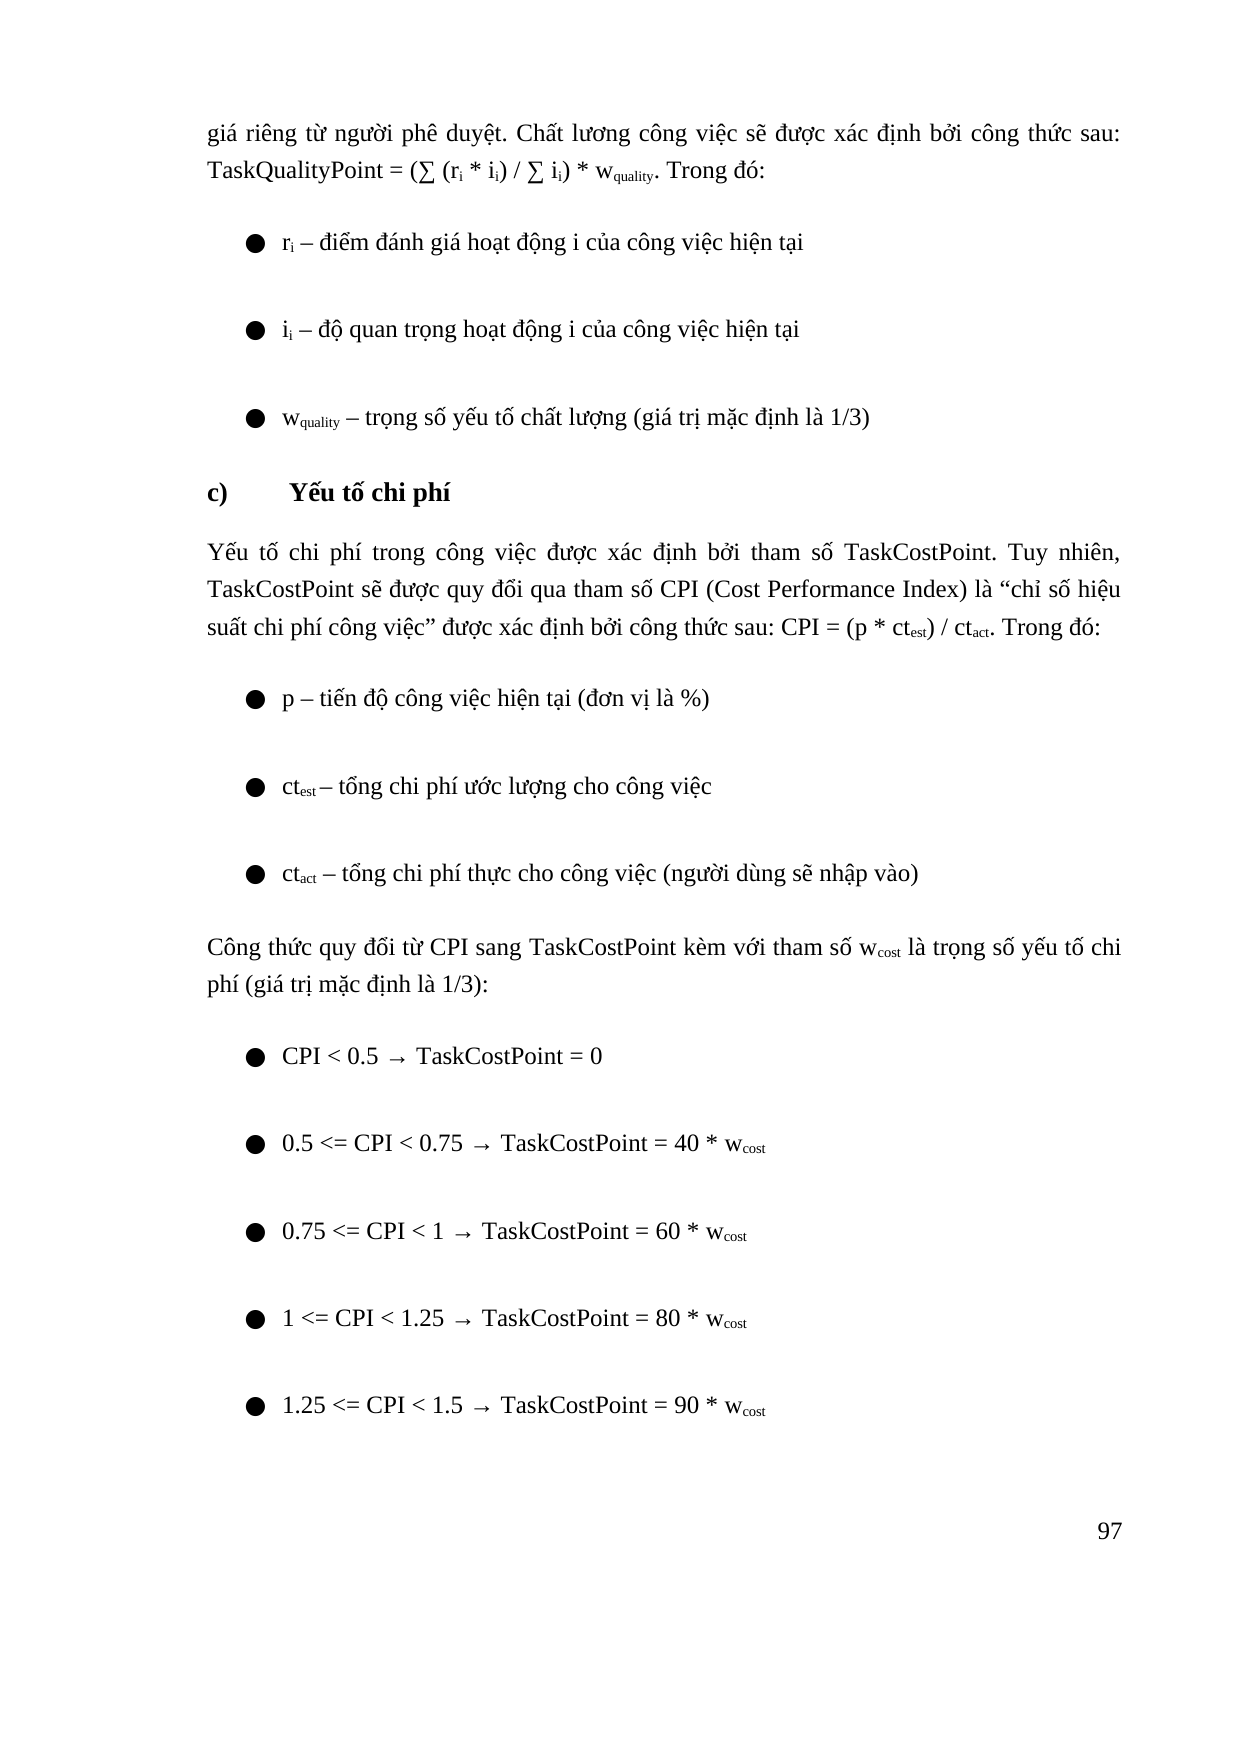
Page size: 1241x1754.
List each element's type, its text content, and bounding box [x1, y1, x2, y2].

subtitle Yếu tố chi phí [207, 476, 1122, 507]
text Công thức quy đổi từ CPI sang TaskCostPoint kèm với tham số wcost là trọng số yếu tố chi phí (giá trị mặc định là 1/3): [207, 932, 1122, 998]
text Yếu tố chi phí trong công việc được xác định bởi tham số TaskCostPoint. Tuy nhiên, TaskCostPoint sẽ được quy đổi qua tham số CPI (Cost Performance Index) là “chỉ số hiệu suất chi phí công việc” được xác định bởi công thức sau: CPI = (p * ctest) / ctact. Trong đó: [207, 537, 1122, 640]
list CPI < 0.5 → TaskCostPoint = 0 [244, 1027, 1122, 1078]
list 1.25 <= CPI < 1.5 → TaskCostPoint = 90 * wcost [244, 1377, 1122, 1428]
list 1 <= CPI < 1.25 → TaskCostPoint = 80 * wcost [244, 1289, 1122, 1341]
list ii – độ quan trọng hoạt động i của công việc hiện tại [244, 301, 1122, 352]
list ri – điểm đánh giá hoạt động i của công việc hiện tại [244, 213, 1122, 265]
list wquality – trọng số yếu tố chất lượng (giá trị mặc định là 1/3) [244, 388, 1122, 439]
list 0.5 <= CPI < 0.75 → TaskCostPoint = 40 * wcost [244, 1115, 1122, 1166]
list ctact – tổng chi phí thực cho công việc (người dùng sẽ nhập vào) [244, 844, 1122, 896]
list p – tiến độ công việc hiện tại (đơn vị là %) [244, 670, 1122, 721]
list ctest – tổng chi phí ước lượng cho công việc [244, 757, 1122, 808]
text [207, 118, 1122, 184]
list 0.75 <= CPI < 1 → TaskCostPoint = 60 * wcost [244, 1202, 1122, 1253]
